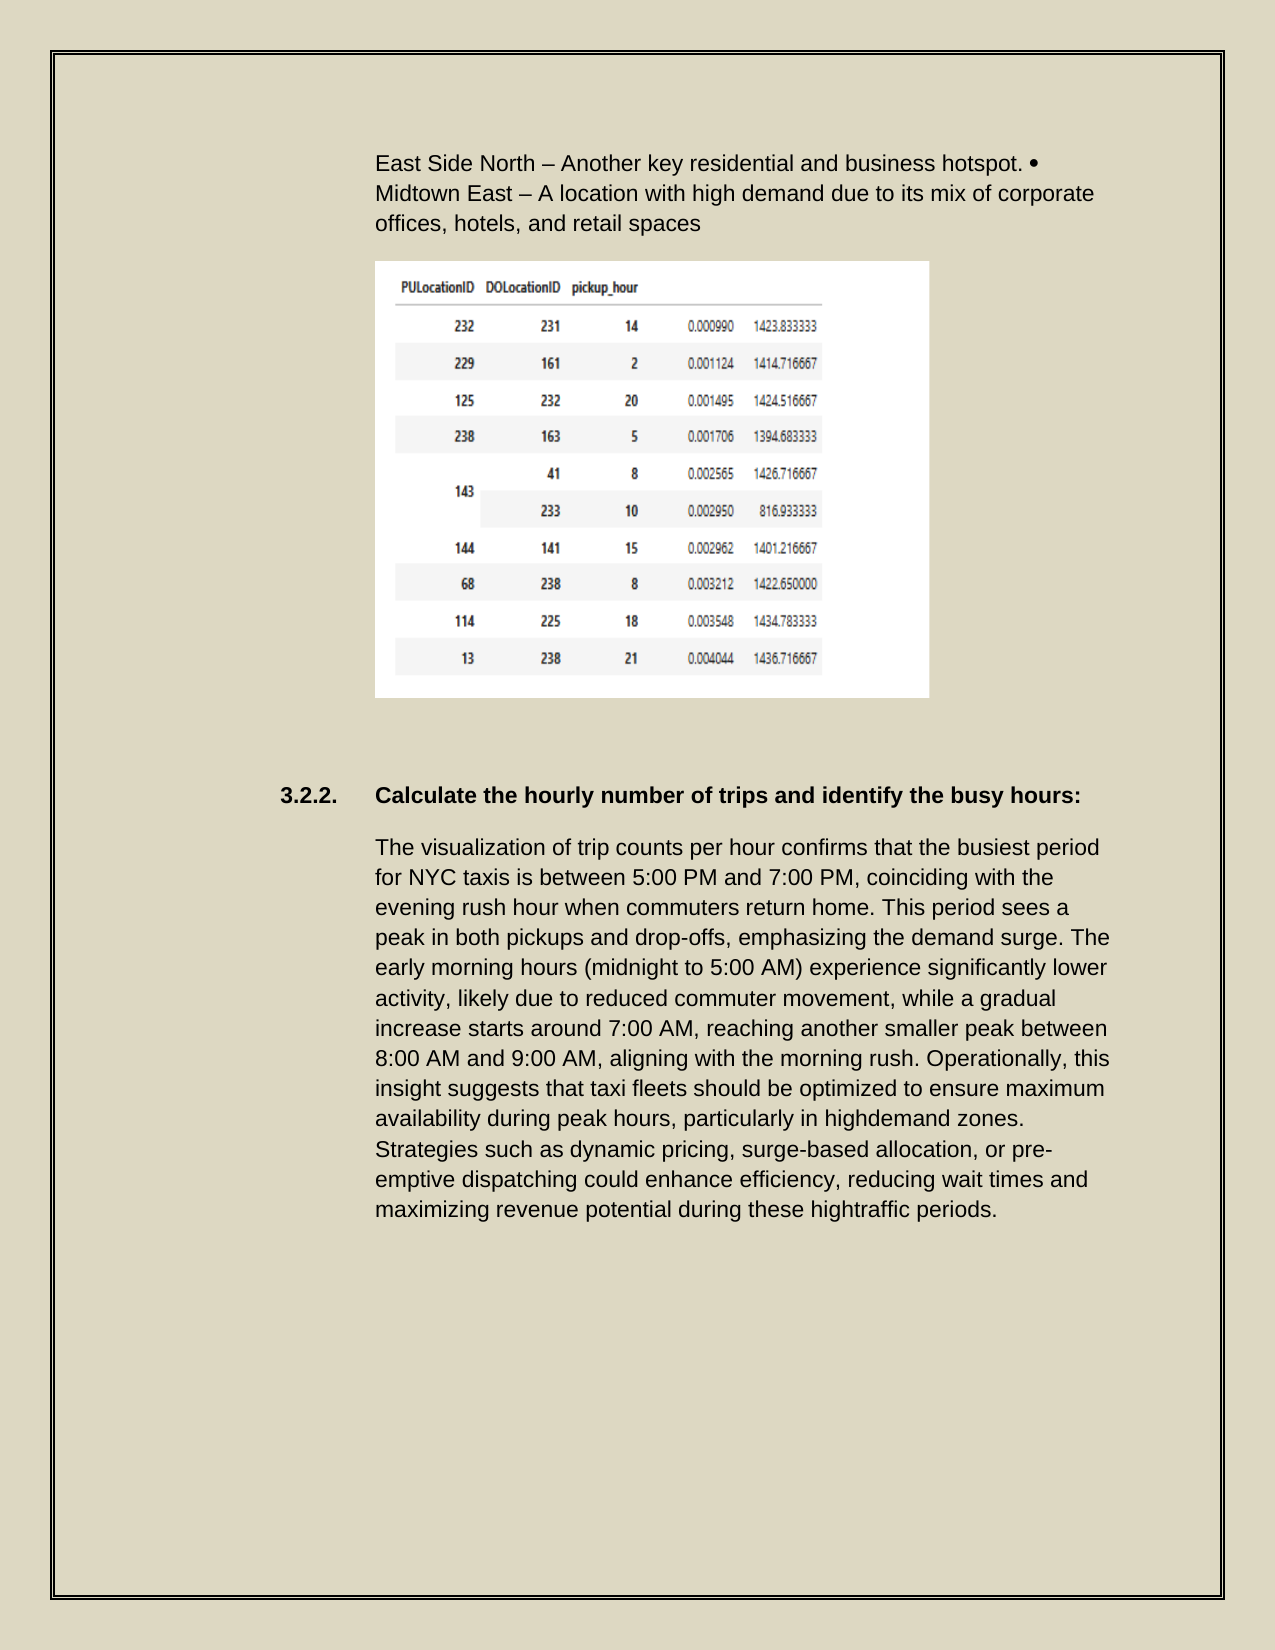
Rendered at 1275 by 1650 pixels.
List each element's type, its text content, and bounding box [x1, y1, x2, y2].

list Calculate the hourly number of trips and identify the busy hours: [337, 782, 1125, 809]
text The visualization of trip counts per hour confirms that the busiest period for NYC taxis is between 5:00 PM and 7:00 PM, coinciding with the evening rush hour when commuters return home. This period sees a peak in both pickups and drop-offs, emphasizing the demand surge. The early morning hours (midnight to 5:00 AM) experience significantly lower activity, likely due to reduced commuter movement, while a gradual increase starts around 7:00 AM, reaching another smaller peak between 8:00 AM and 9:00 AM, aligning with the morning rush. Operationally, this insight suggests that taxi fleets should be optimized to ensure maximum availability during peak hours, particularly in highdemand zones. Strategies such as dynamic pricing, surge-based allocation, or pre-emptive dispatching could enhance efficiency, reducing wait times and maximizing revenue potential during these hightraffic periods. [375, 833, 1125, 1222]
picture [375, 261, 930, 698]
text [375, 150, 1125, 237]
